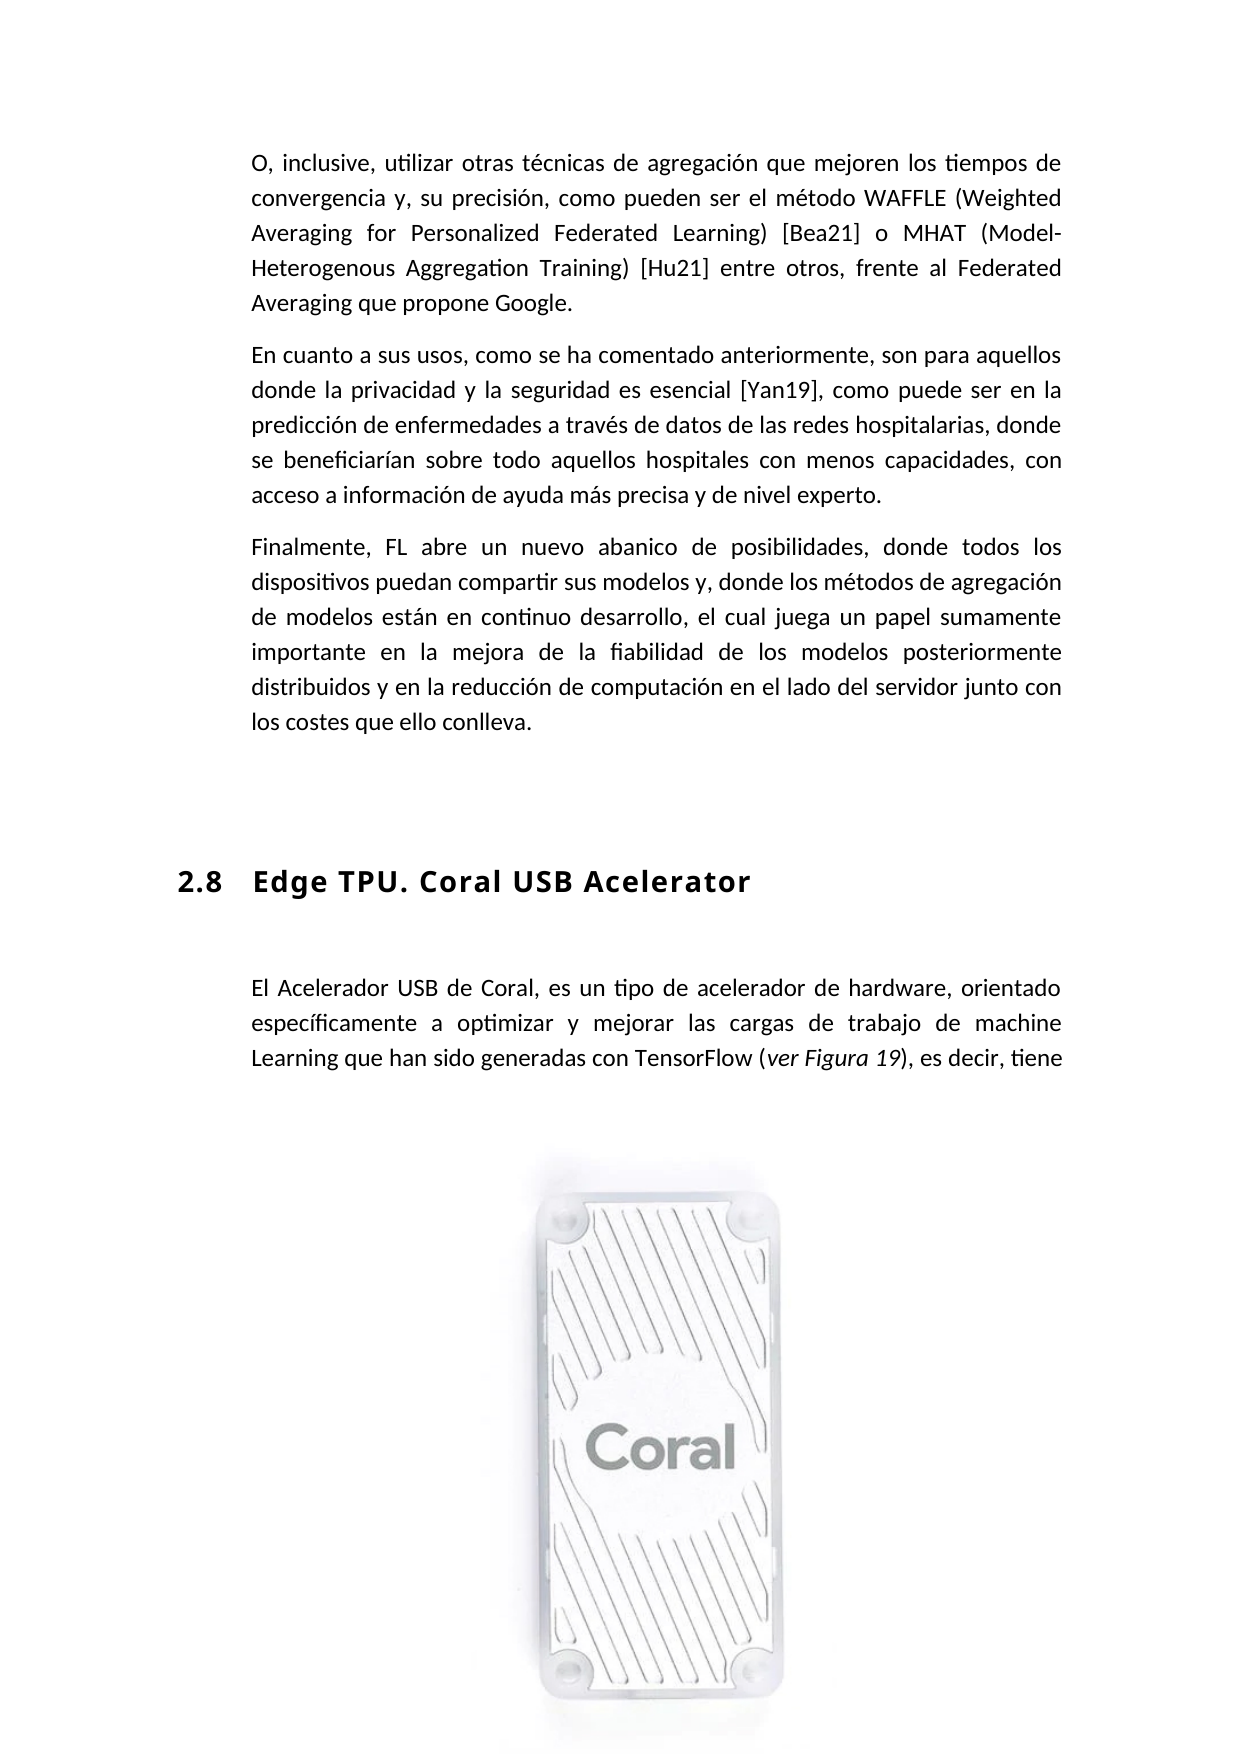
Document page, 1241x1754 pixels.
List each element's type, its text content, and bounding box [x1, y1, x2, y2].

text O, inclusive, utilizar otras técnicas de agregación que mejoren los tiempos de convergencia y, su precisión, como pueden ser el método WAFFLE (Weighted Averaging for Personalized Federated Learning) [Bea21] o MHAT (Model-Heterogenous Aggregation Training) [Hu21] entre otros, frente al Federated Averaging que propone Google. [251, 148, 1063, 318]
picture [336, 1133, 983, 1754]
text En cuanto a sus usos, como se ha comentado anteriormente, son para aquellos donde la privacidad y la seguridad es esencial [Yan19], como puede ser en la predicción de enfermedades a través de datos de las redes hospitalarias, donde se beneficiarían sobre todo aquellos hospitales con menos capacidades, con acceso a información de ayuda más precisa y de nivel experto. [251, 339, 1063, 510]
subtitle Edge TPU. Coral USB Acelerator [177, 861, 1063, 901]
text El Acelerador USB de Coral, es un tipo de acelerador de hardware, orientado específicamente a optimizar y mejorar las cargas de trabajo de machine Learning que han sido generadas con TensorFlow (ver Figura 19), es decir, tiene como objetivo principal mejorar la inferencia que se lleva acabo de los modelos de IA. [251, 972, 1063, 1073]
text Finalmente, FL abre un nuevo abanico de posibilidades, donde todos los dispositivos puedan compartir sus modelos y, donde los métodos de agregación de modelos están en continuo desarrollo, el cual juega un papel sumamente importante en la mejora de la fiabilidad de los modelos posteriormente distribuidos y en la reducción de computación en el lado del servidor junto con los costes que ello conlleva. [251, 531, 1063, 736]
